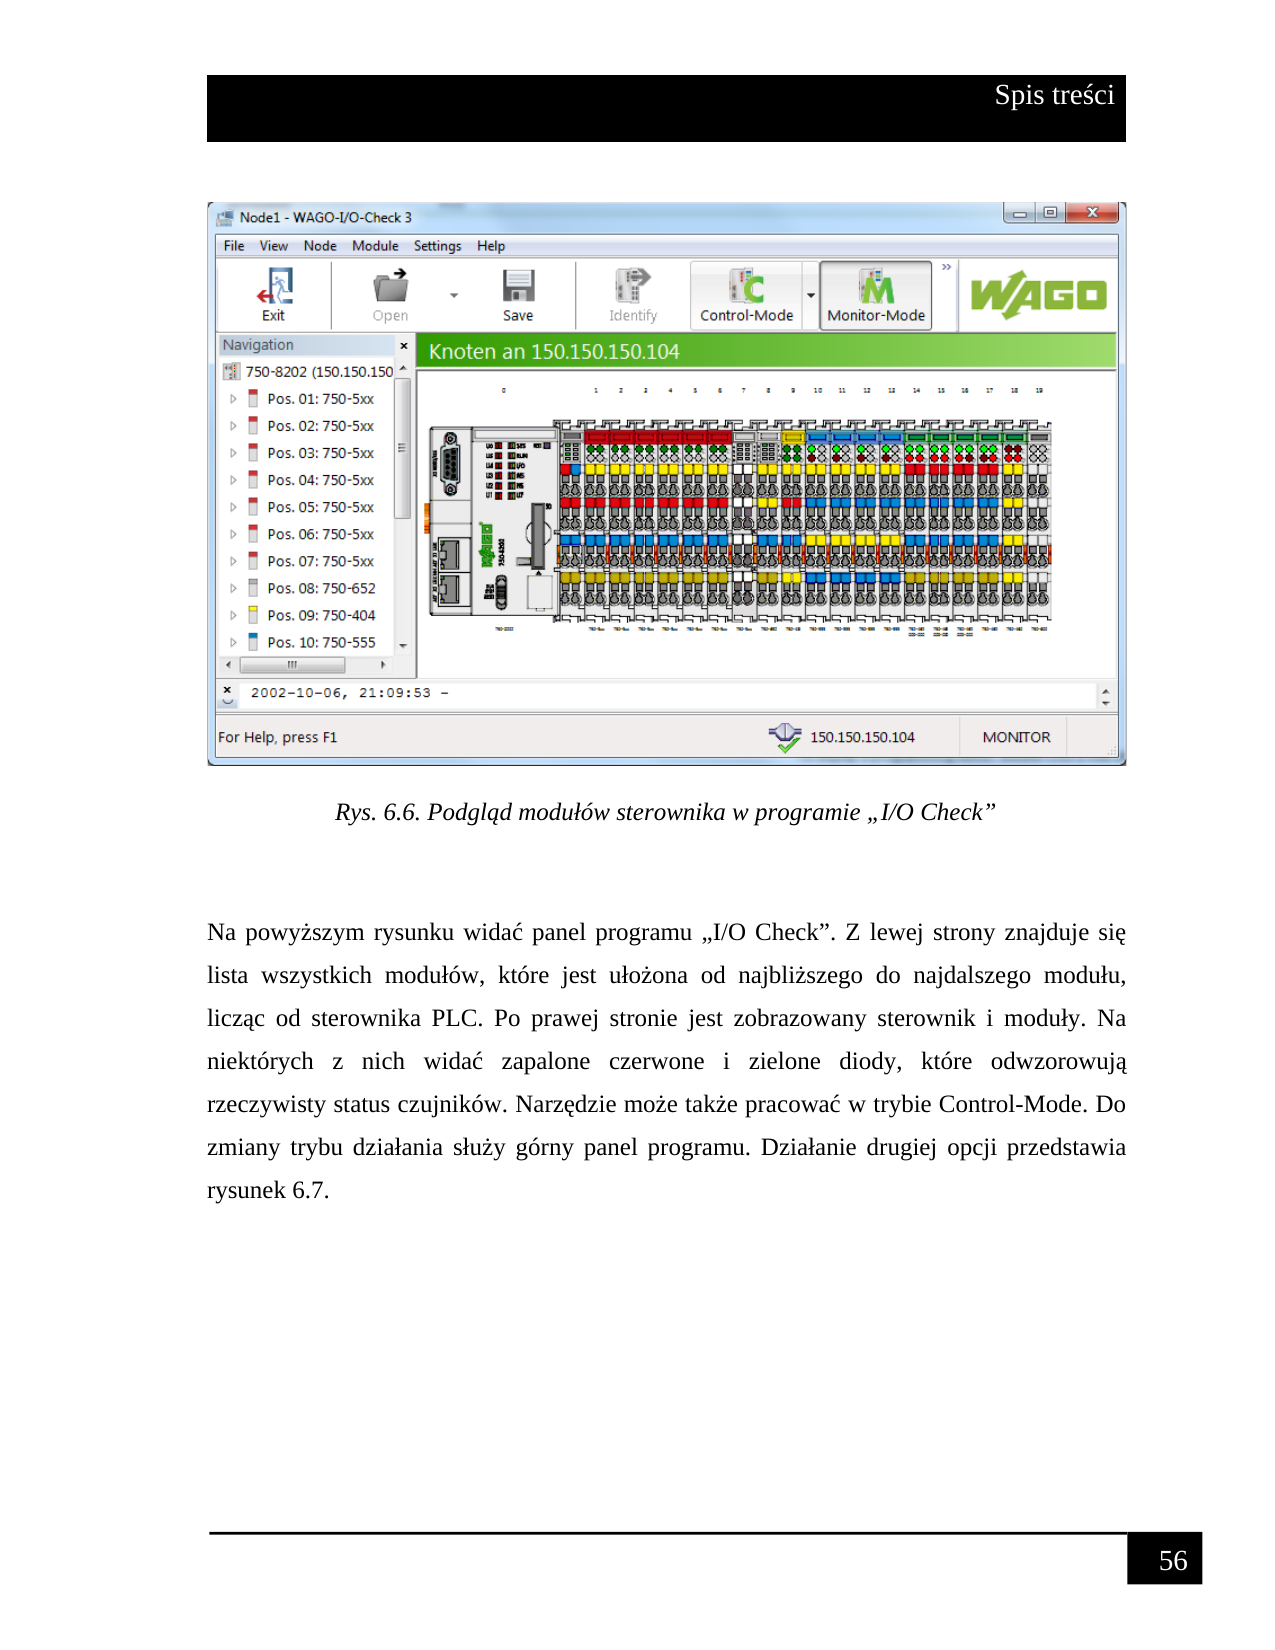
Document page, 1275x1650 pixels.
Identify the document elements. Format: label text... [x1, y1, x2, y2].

text Na powyższym rysunku widać panel programu „I/O Check”. Z lewej strony znajduje się lista wszystkich modułów, które jest ułożona od najbliższego do najdalszego modułu, licząc od sterownika PLC. Po prawej stronie jest zobrazowany sterownik i moduły. Na niektórych z nich widać zapalone czerwone i zielone diody, które odwzorowują rzeczywisty status czujników. Narzędzie może także pracować w trybie Control-Mode. Do zmiany trybu działania służy górny panel programu. Działanie drugiej opcji przedstawia rysunek 6.7. [207, 917, 1127, 1204]
text Rys. 6.6. Podgląd modułów sterownika w programie „I/O Check” [207, 797, 1127, 826]
picture [207, 202, 1127, 766]
